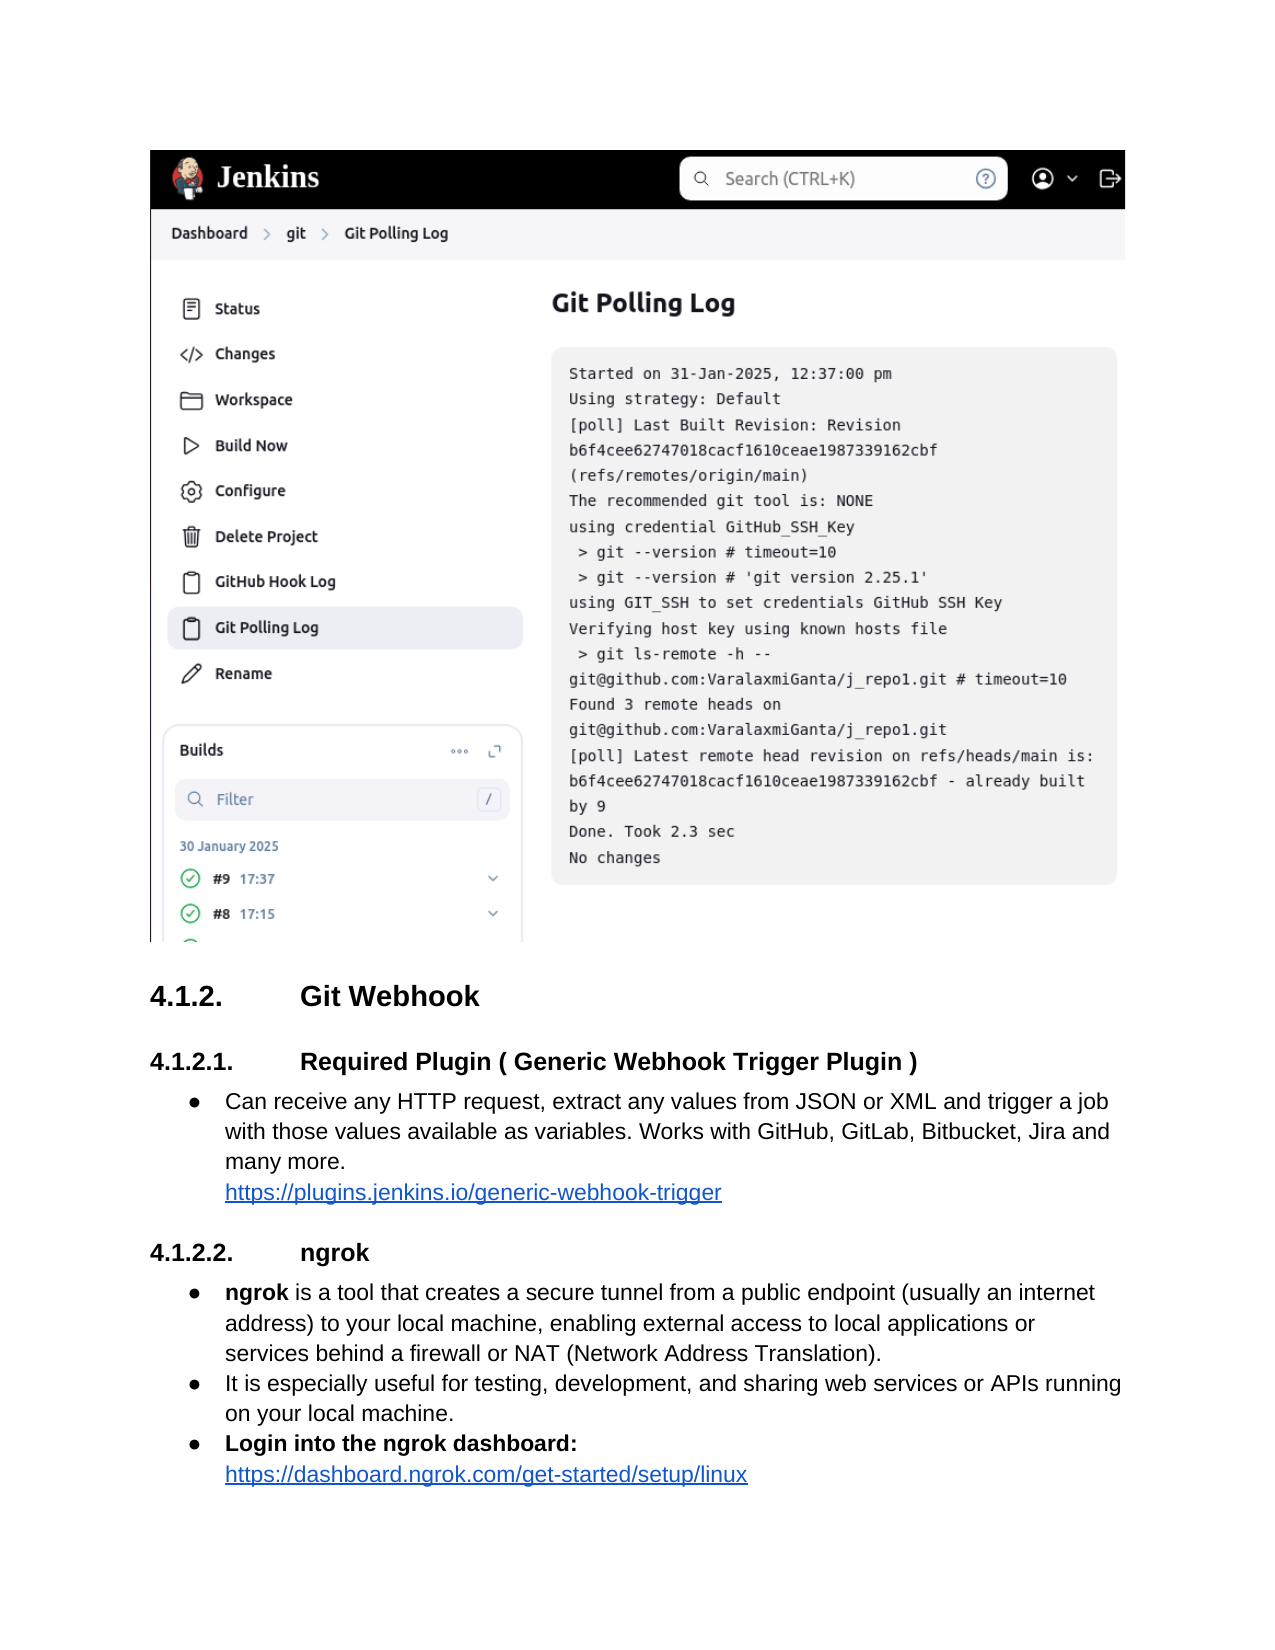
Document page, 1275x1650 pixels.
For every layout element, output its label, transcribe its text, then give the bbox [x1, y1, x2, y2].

picture [150, 150, 1125, 942]
text https://dashboard.ngrok.com/get-started/setup/linux [150, 1461, 1125, 1487]
list It is especially useful for testing, development, and sharing web services or APIs running on your local machine. [187, 1370, 1125, 1426]
text https://plugins.jenkins.io/generic-webhook-trigger [150, 1178, 1125, 1205]
subtitle 4.1.2.2. ngrok [150, 1238, 1125, 1267]
list Login into the ngrok dashboard: [187, 1430, 1125, 1457]
subtitle 4.1.2.1. Required Plugin ( Generic Webhook Trigger Plugin ) [150, 1047, 1125, 1075]
subtitle 4.1.2. Git Webhook [150, 979, 1125, 1012]
list ngrok is a tool that creates a secure tunnel from a public endpoint (usually an internet address) to your local machine, enabling external access to local applications or services behind a firewall or NAT (Network Address Translation). [187, 1279, 1125, 1366]
list Can receive any HTTP request, extract any values from JSON or XML and trigger a job with those values available as variables. Works with GitHub, GitLab, Bitbucket, Jira and many more. [187, 1088, 1125, 1175]
